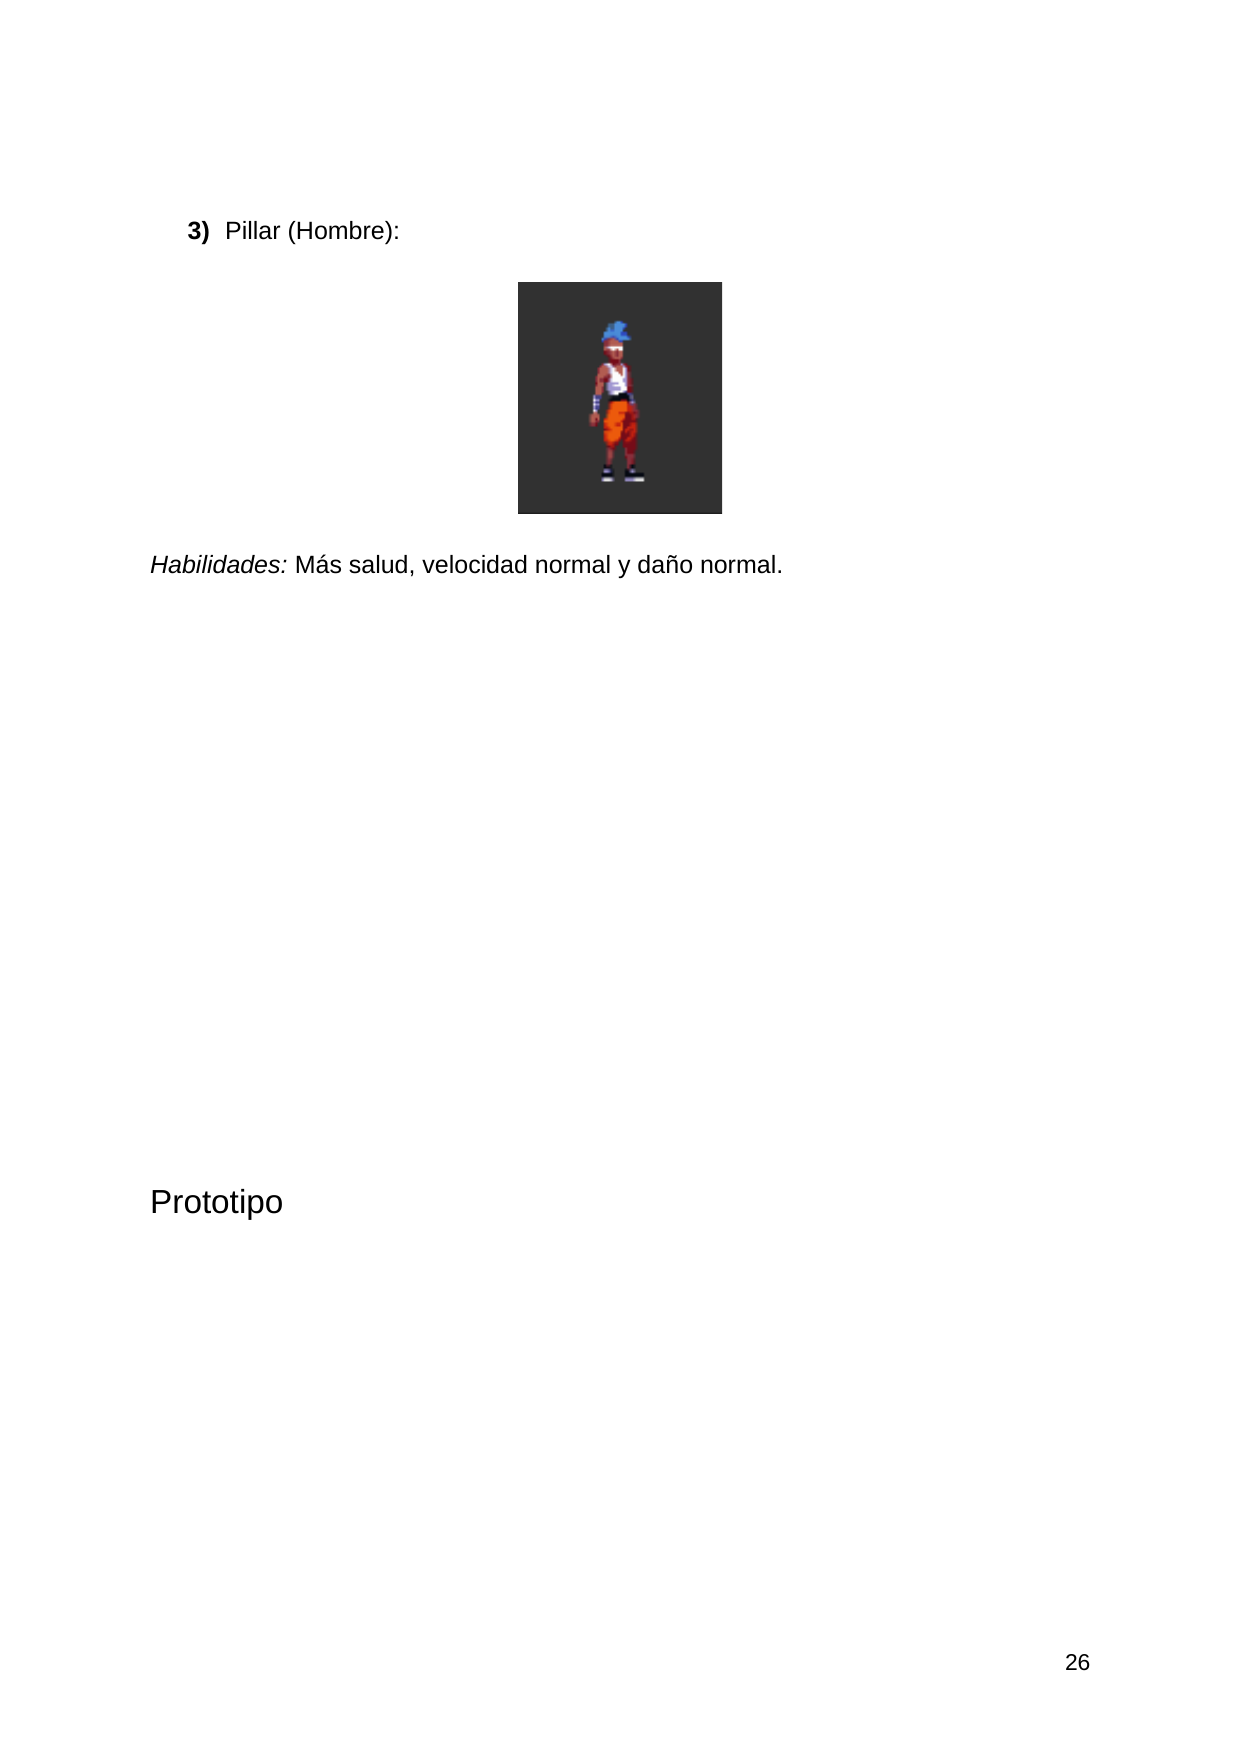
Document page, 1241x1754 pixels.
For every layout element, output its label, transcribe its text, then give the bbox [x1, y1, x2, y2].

picture [518, 282, 723, 514]
subtitle Prototipo [150, 1182, 1090, 1221]
text Habilidades: Más salud, velocidad normal y daño normal. [150, 550, 1090, 579]
list Pillar (Hombre): [187, 216, 1090, 245]
